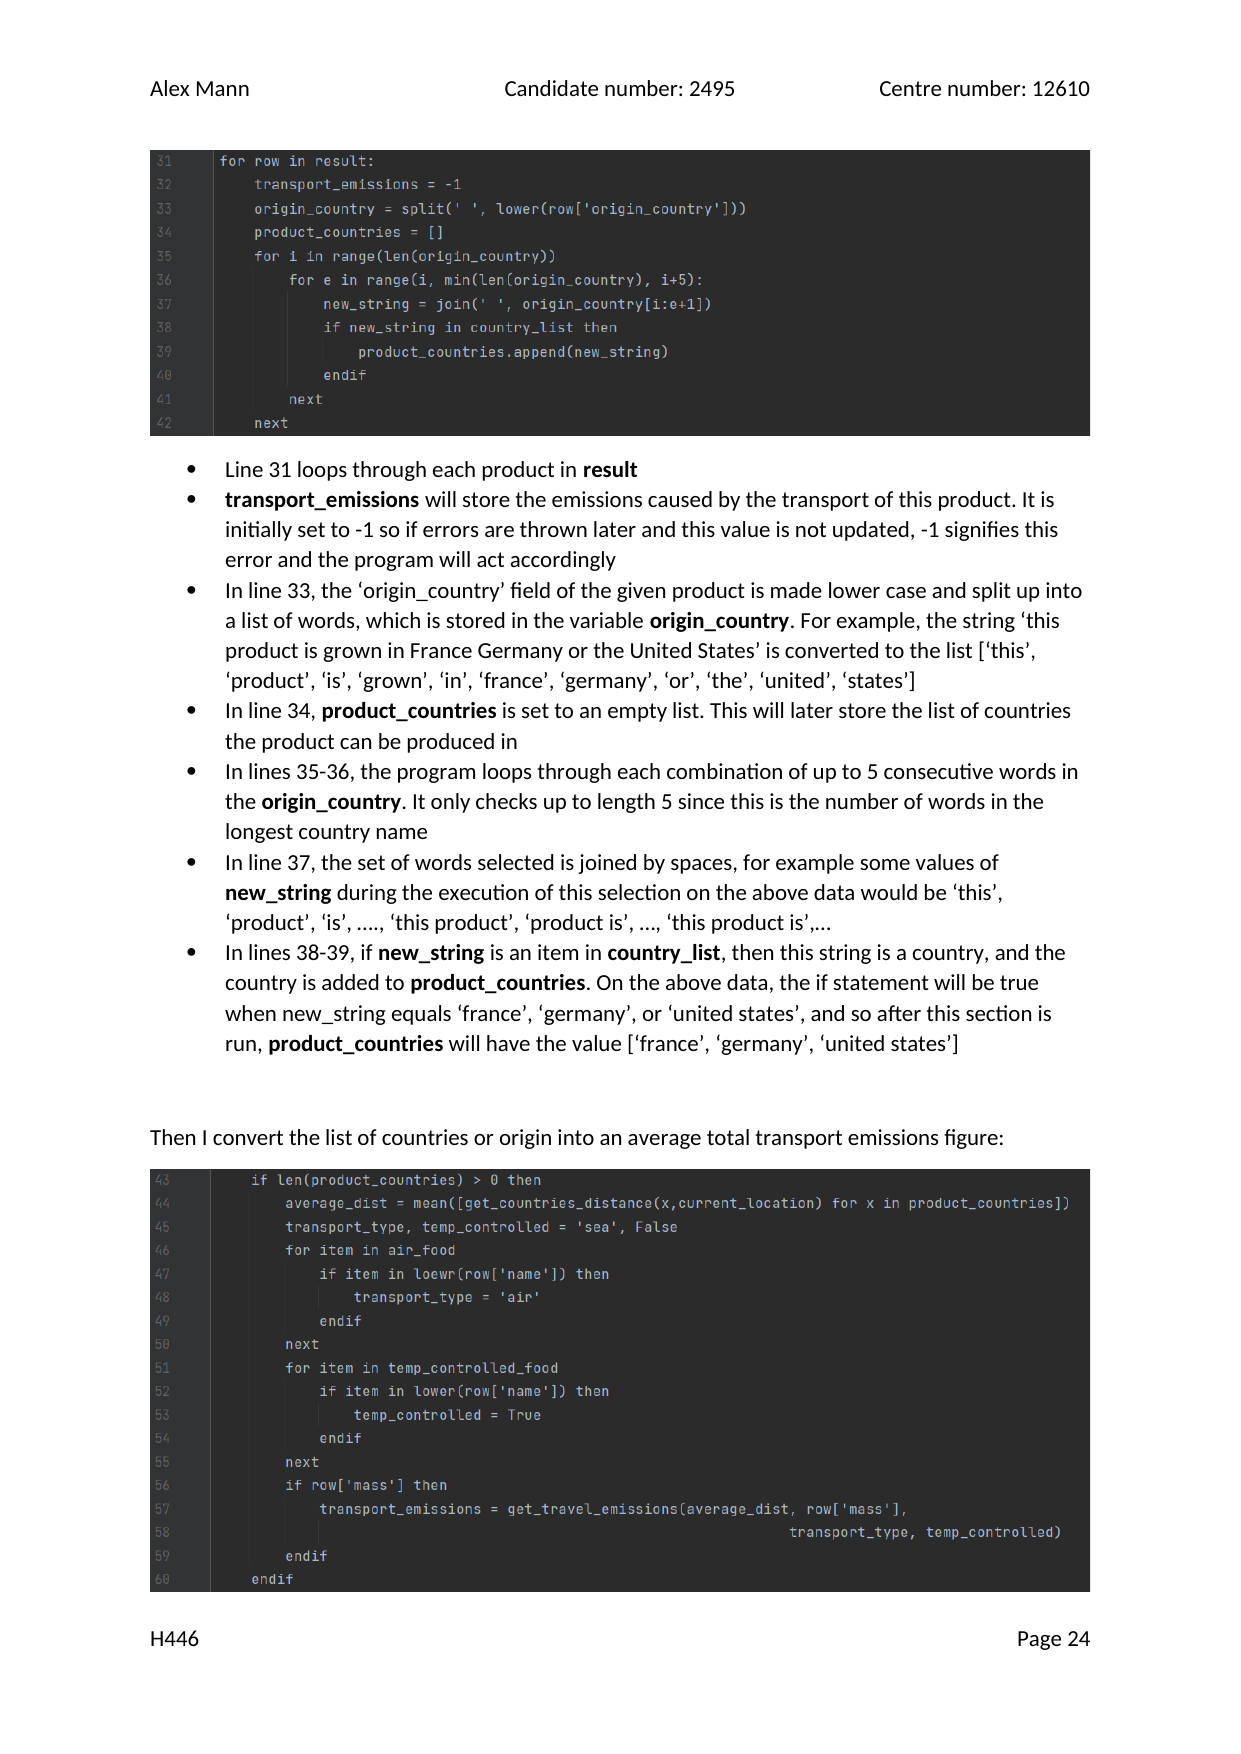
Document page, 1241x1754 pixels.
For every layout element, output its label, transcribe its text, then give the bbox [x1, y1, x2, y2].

list In lines 38-39, if new_string is an item in country_list, then this string is a country, and the country is added to product_countries. On the above data, the if statement will be true when new_string equals ‘france’, ‘germany’, or ‘united states’, and so after this section is run, product_countries will have the value [‘france’, ‘germany’, ‘united states’] [187, 938, 1090, 1057]
list In line 37, the set of words selected is joined by spaces, for example some values of new_string during the execution of this selection on the above data would be ‘this’, ‘product’, ‘is’, …., ‘this product’, ‘product is’, …, ‘this product is’,… [187, 848, 1090, 936]
text Then I convert the list of countries or origin into an average total transport emissions figure: [150, 1123, 1090, 1151]
list In lines 35-36, the program loops through each combination of up to 5 consecutive words in the origin_country. It only checks up to length 5 since this is the number of words in the longest country name [187, 757, 1090, 845]
list In line 33, the ‘origin_country’ field of the given product is made lower case and split up into a list of words, which is stored in the variable origin_country. For example, the string ‘this product is grown in France Germany or the United States’ is converted to the list [‘this’, ‘product’, ‘is’, ‘grown’, ‘in’, ‘france’, ‘germany’, ‘or’, ‘the’, ‘united’, ‘states’] [187, 576, 1090, 694]
list In line 34, product_countries is set to an empty list. This will later store the list of countries the product can be produced in [187, 697, 1090, 755]
list transport_emissions will store the emissions caused by the transport of this product. It is initially set to -1 so if errors are thrown later and this value is not updated, -1 signifies this error and the program will act accordingly [187, 485, 1090, 573]
picture [150, 150, 1091, 436]
picture [150, 1169, 1091, 1592]
list Line 31 loops through each product in result [187, 455, 1090, 483]
